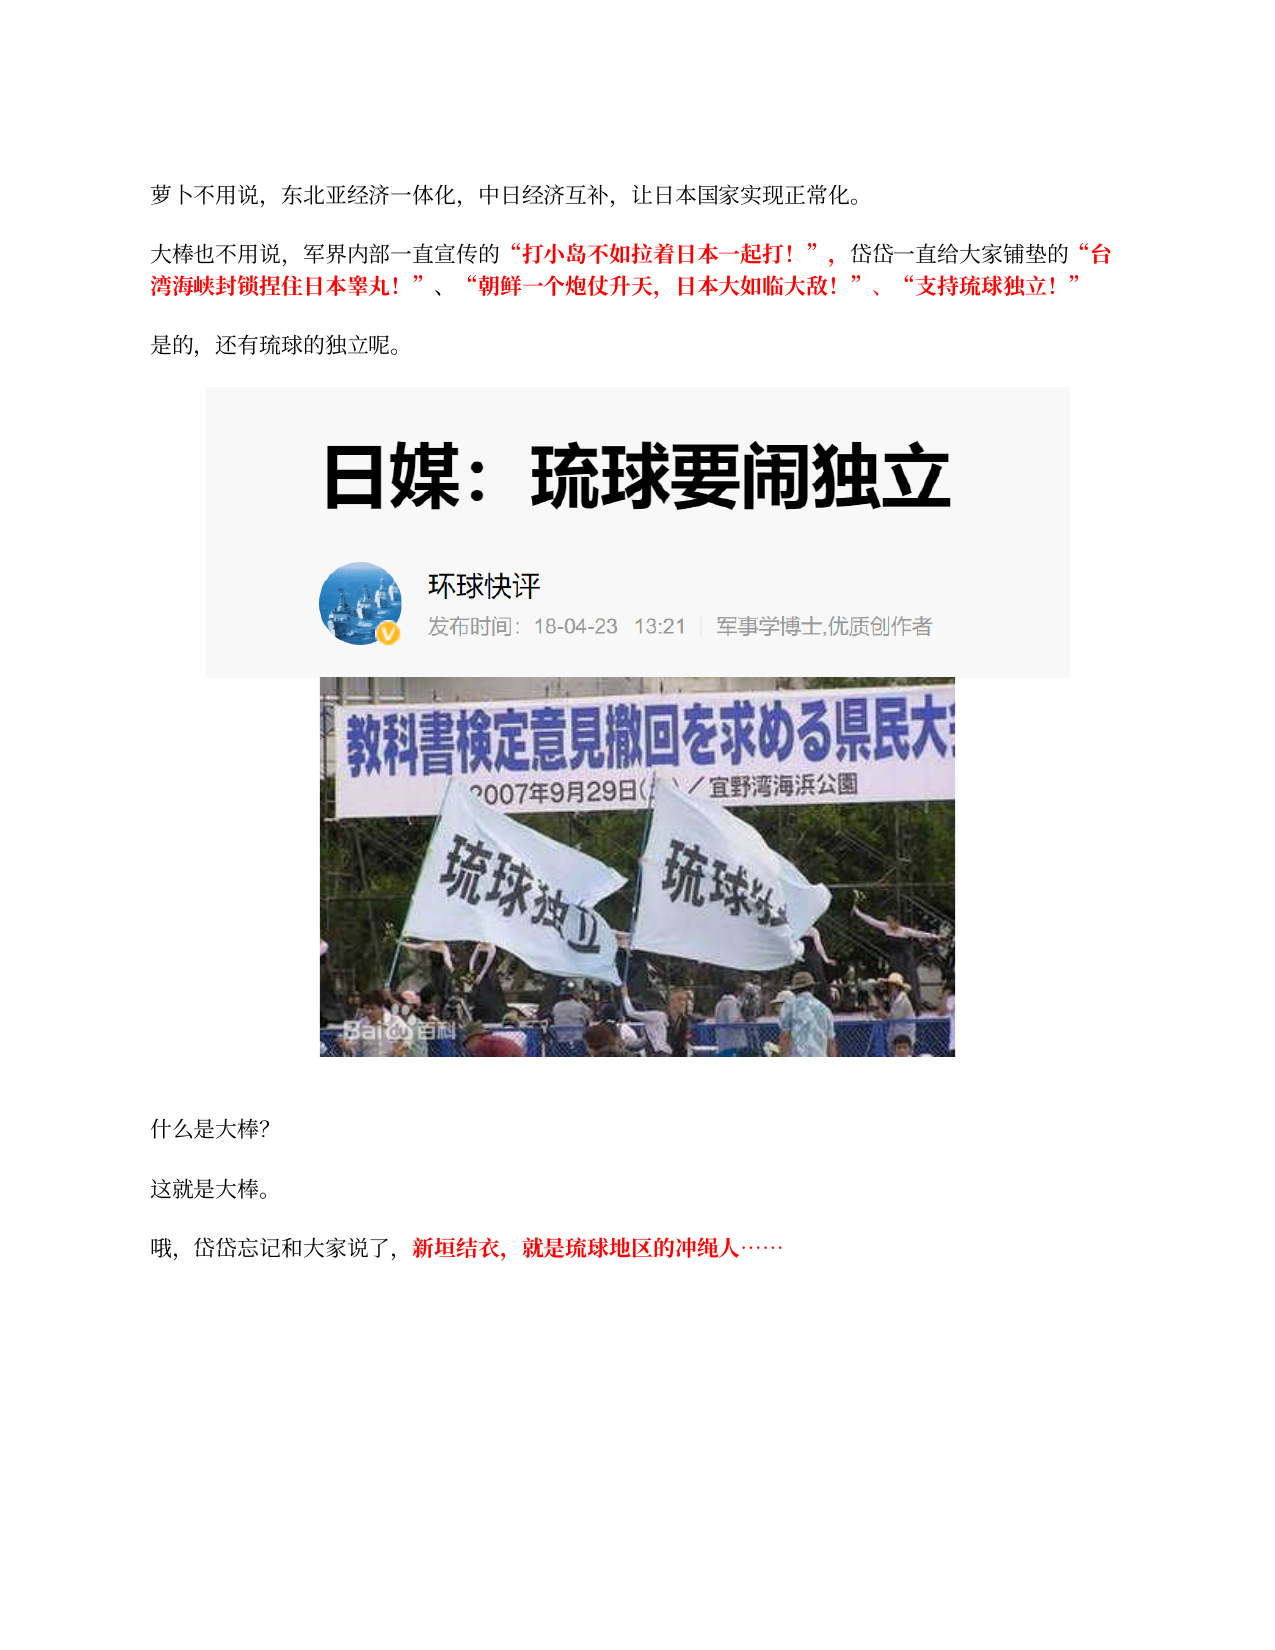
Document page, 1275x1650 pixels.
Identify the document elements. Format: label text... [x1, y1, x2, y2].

text 大棒也不用说，军界内部一直宣传的“打小岛不如拉着日本一起打！”，岱岱一直给大家铺垫的“台湾海峡封锁捏住日本睾丸！”、“朝鲜一个炮仗升天，日本大如临大敌！”、“支持琉球独立！” [150, 237, 1125, 300]
text 是的，还有琉球的独立呢。 [150, 328, 1125, 360]
text 什么是大棒？ [150, 1112, 1125, 1144]
text 哦，岱岱忘记和大家说了，新垣结衣，就是琉球地区的冲绳人…… [150, 1231, 1125, 1263]
text 这就是大棒。 [150, 1172, 1125, 1203]
picture [205, 387, 1070, 1057]
text 萝卜不用说，东北亚经济一体化，中日经济互补，让日本国家实现正常化。 [150, 178, 1125, 209]
